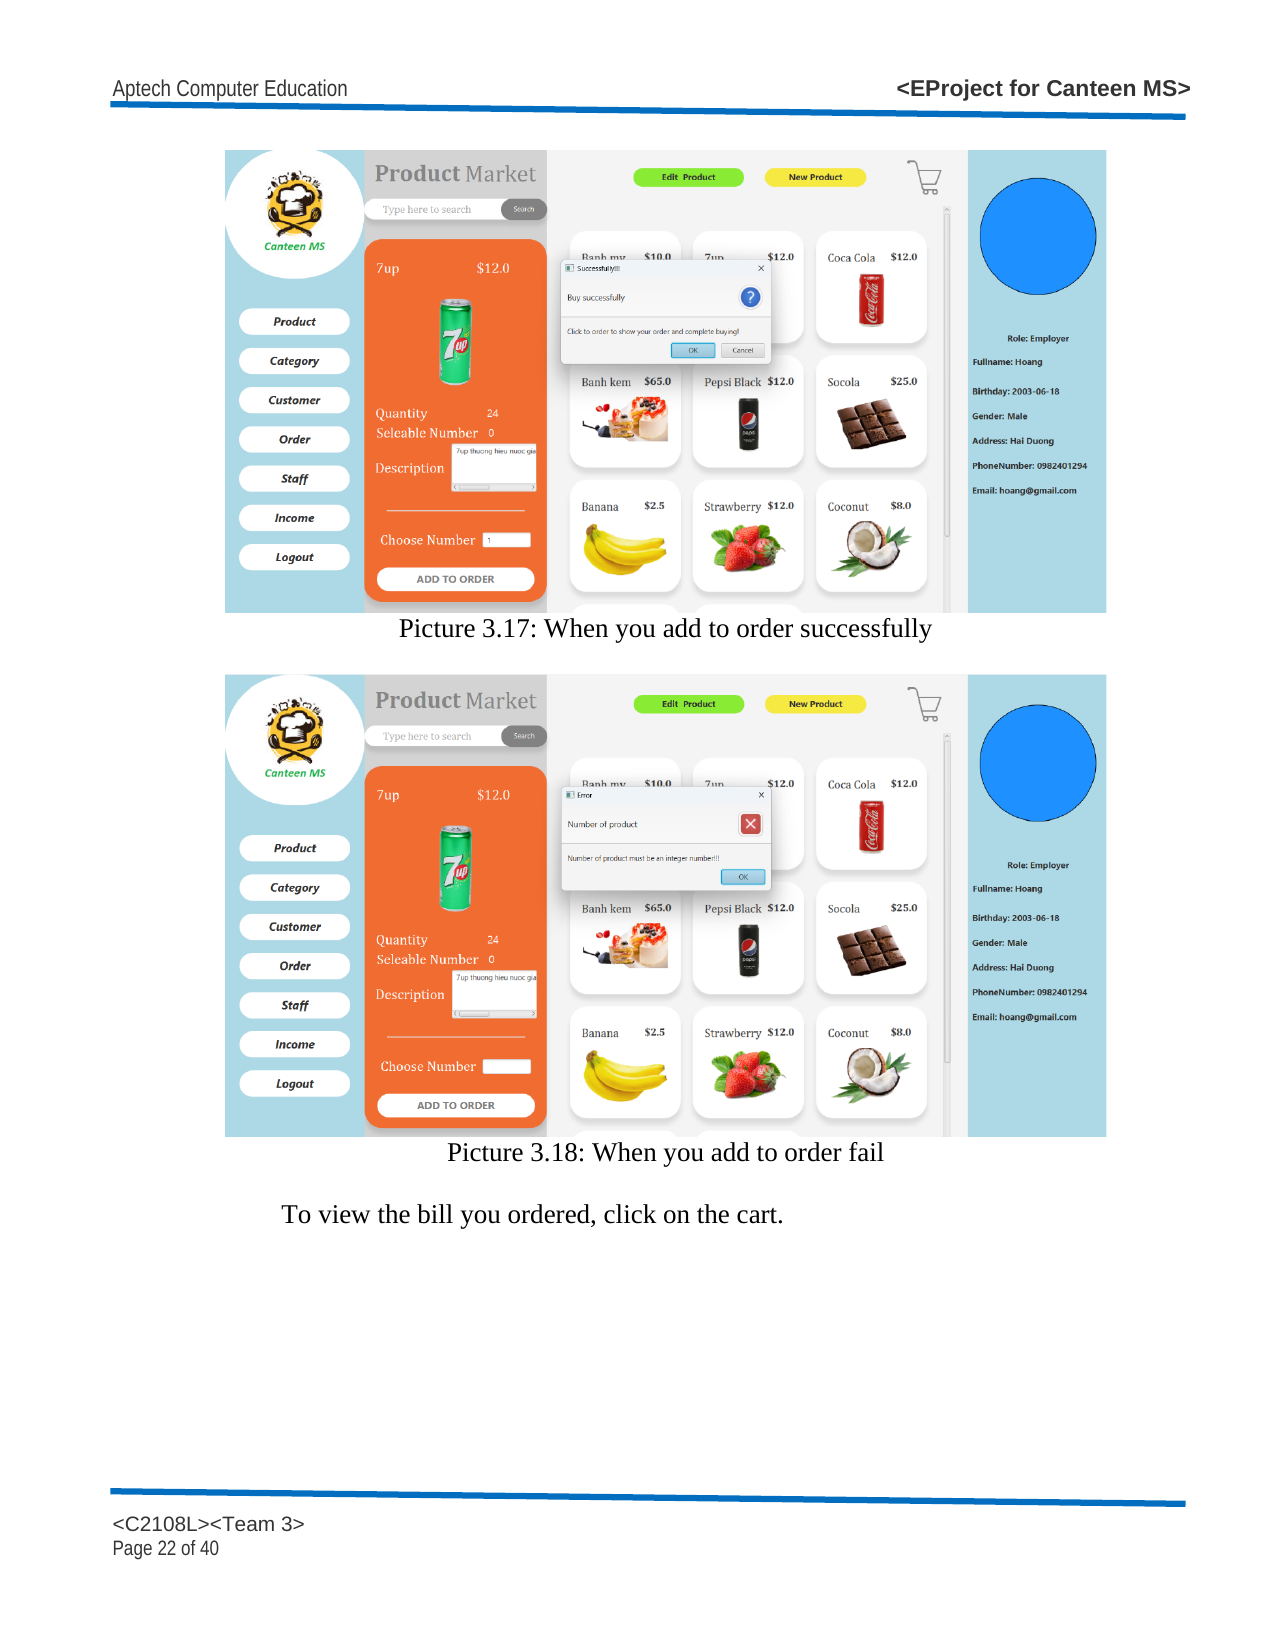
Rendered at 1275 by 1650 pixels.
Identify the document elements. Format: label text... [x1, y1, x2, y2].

text Picture 3.17: When you add to order successfully [225, 613, 1106, 643]
text Picture 3.18: When you add to order fail [225, 1137, 1106, 1167]
picture [225, 674, 1107, 1137]
picture [225, 150, 1107, 613]
text To view the bill you ordered, click on the cart. [225, 1198, 1106, 1229]
